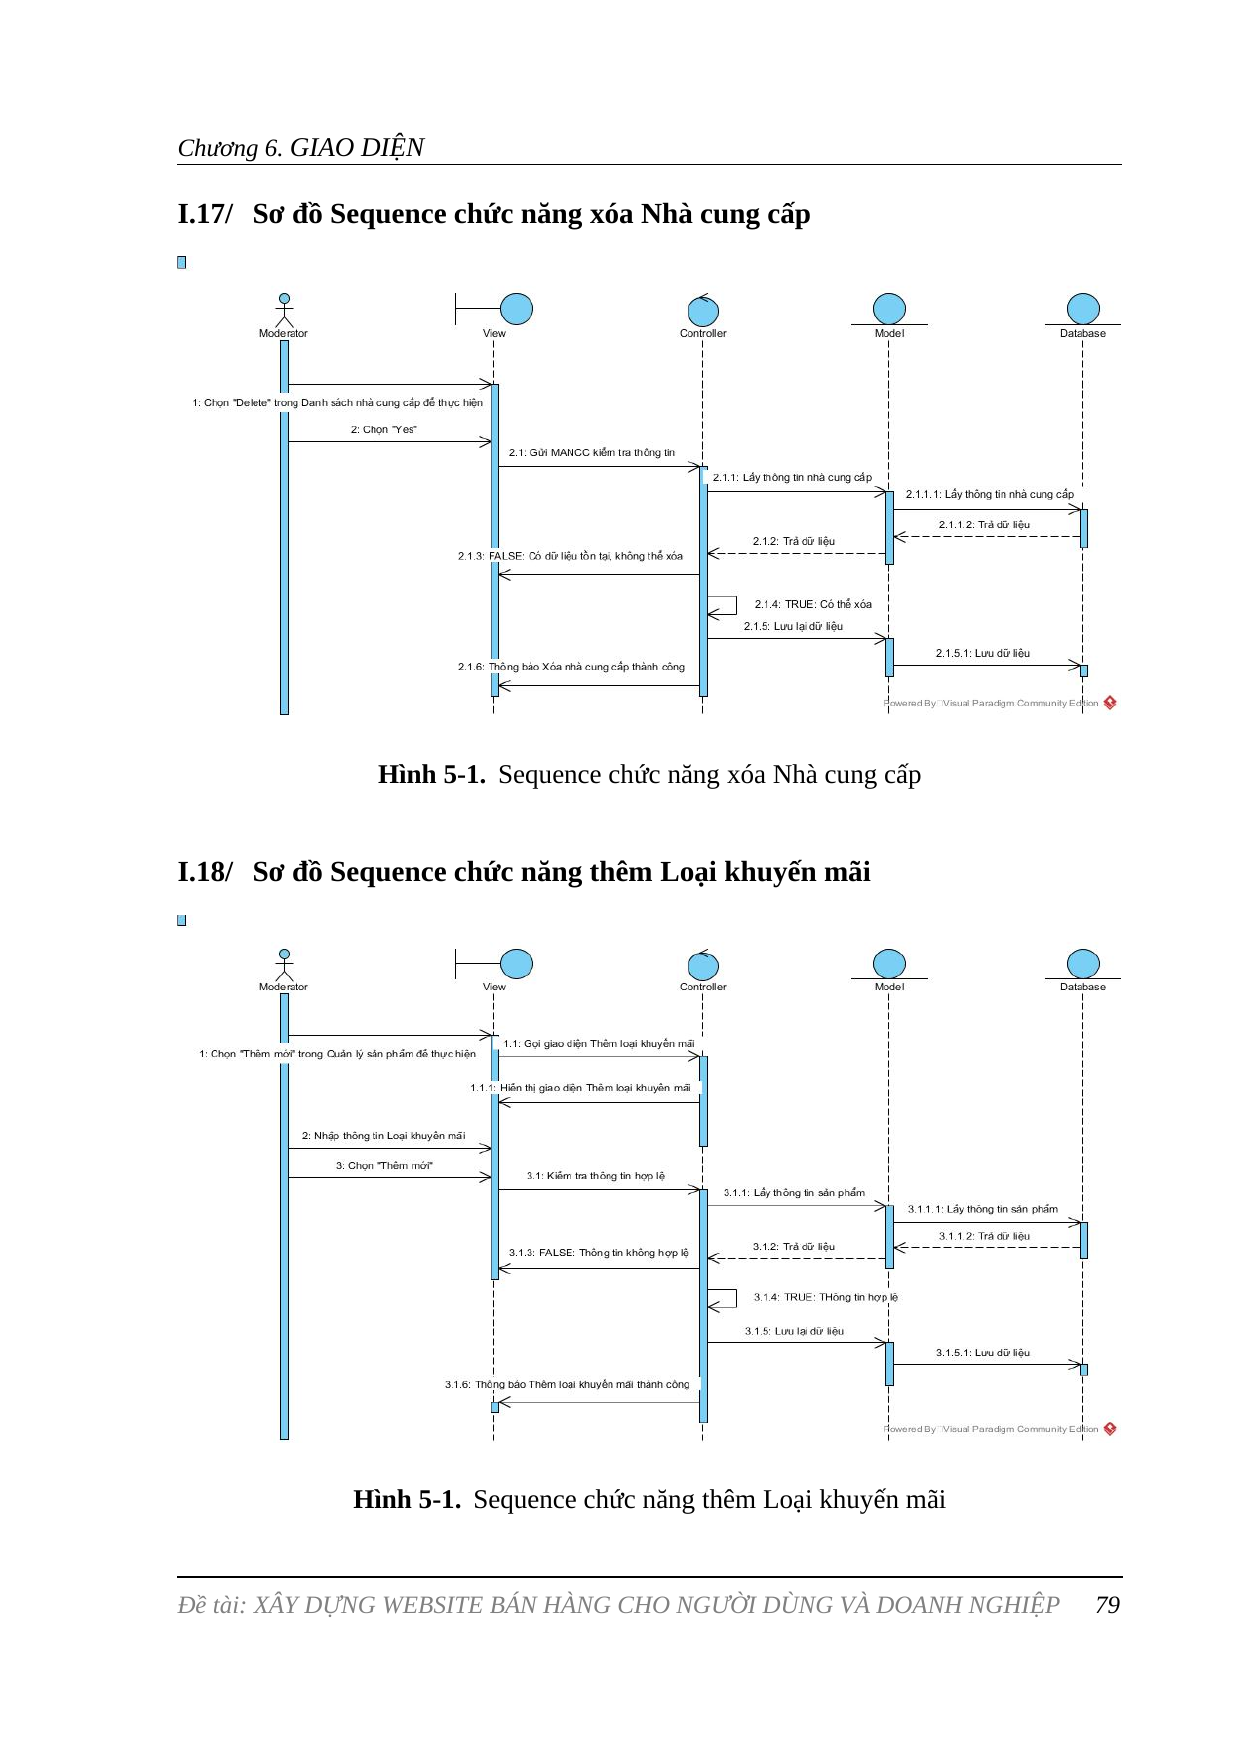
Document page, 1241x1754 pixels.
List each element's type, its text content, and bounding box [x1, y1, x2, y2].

subtitle Sequence chức năng thêm Loại khuyến mãi [177, 1483, 1122, 1515]
picture [177, 256, 1121, 718]
subtitle Sequence chức năng xóa Nhà cung cấp [177, 758, 1122, 789]
picture [177, 915, 1121, 1443]
subtitle Sơ đồ Sequence chức năng thêm Loại khuyến mãi [177, 848, 1122, 890]
subtitle Sơ đồ Sequence chức năng xóa Nhà cung cấp [177, 190, 1122, 231]
